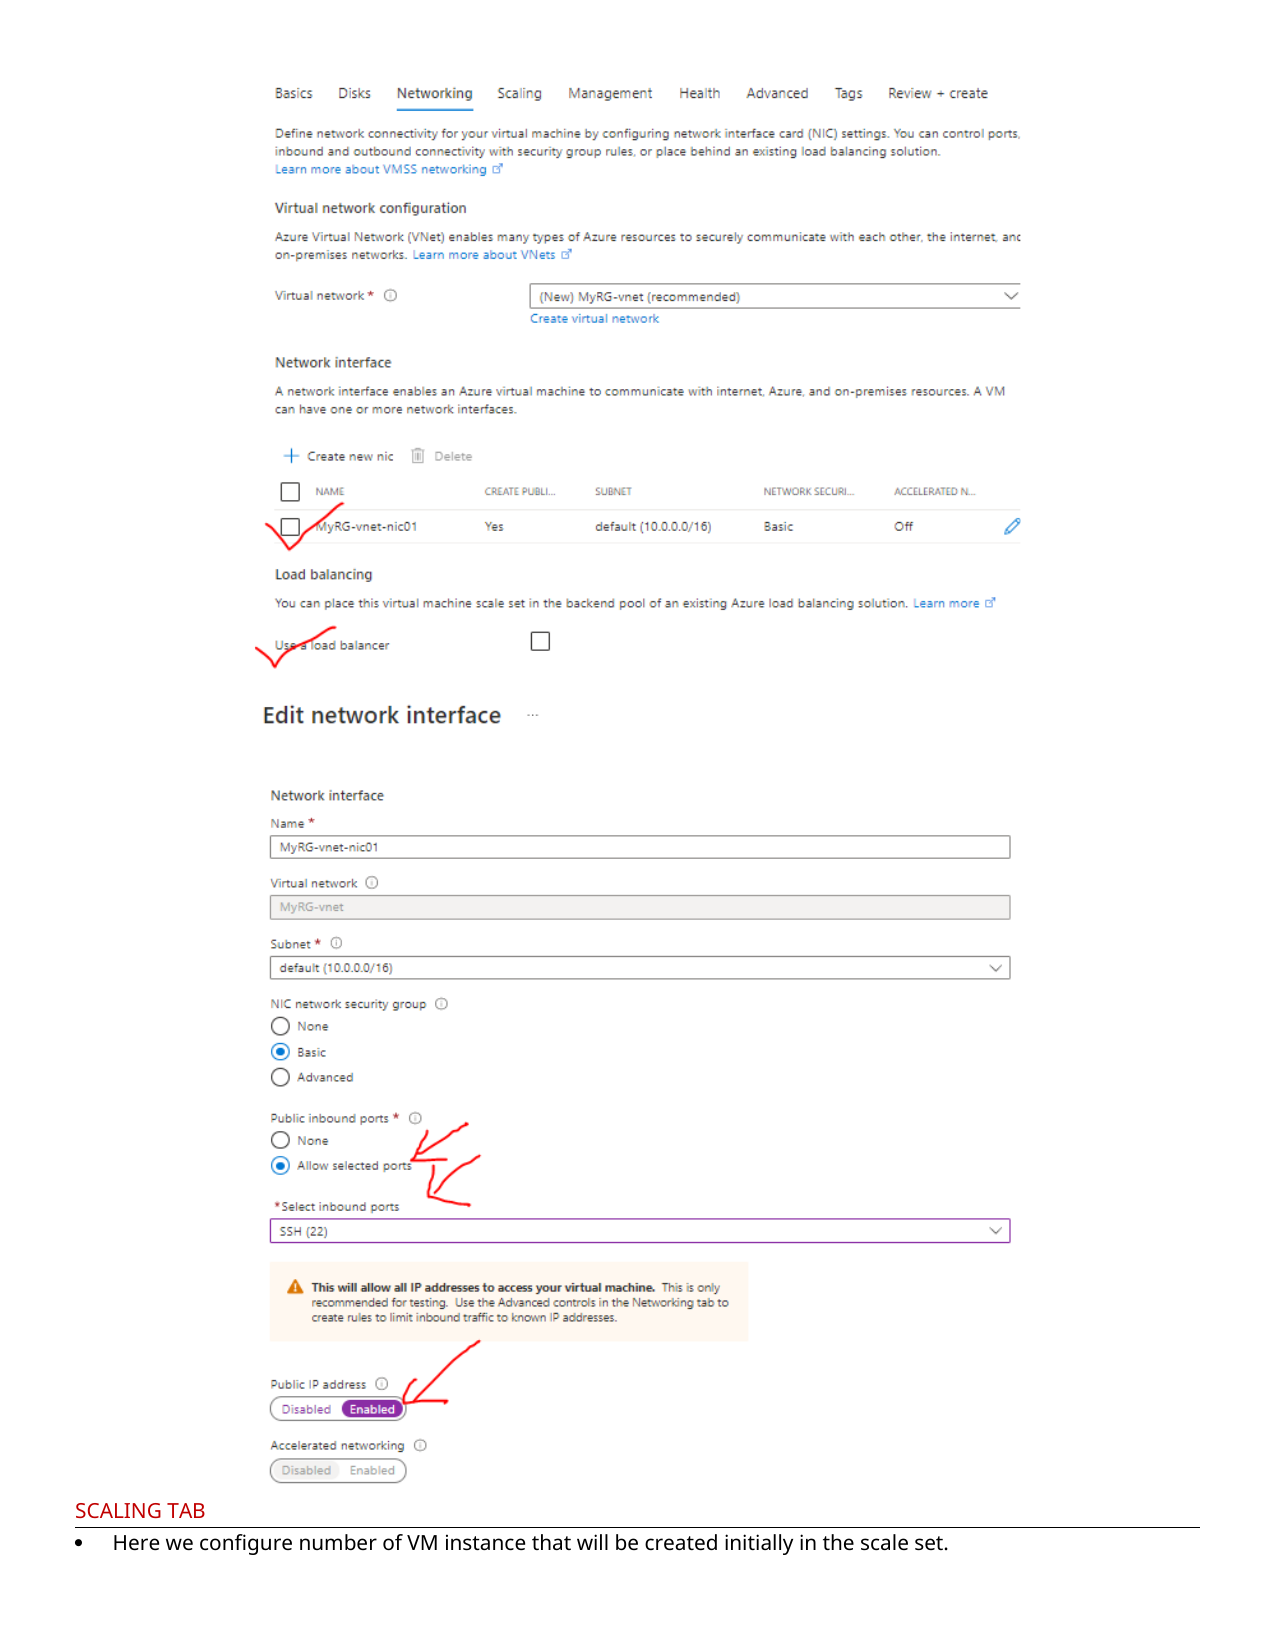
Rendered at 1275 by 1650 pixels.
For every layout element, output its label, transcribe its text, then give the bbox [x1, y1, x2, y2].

list Here we configure number of VM instance that will be created initially in the scale set. [75, 1528, 1200, 1557]
text SCALING TAB [75, 1496, 1200, 1527]
picture [254, 75, 1053, 1497]
